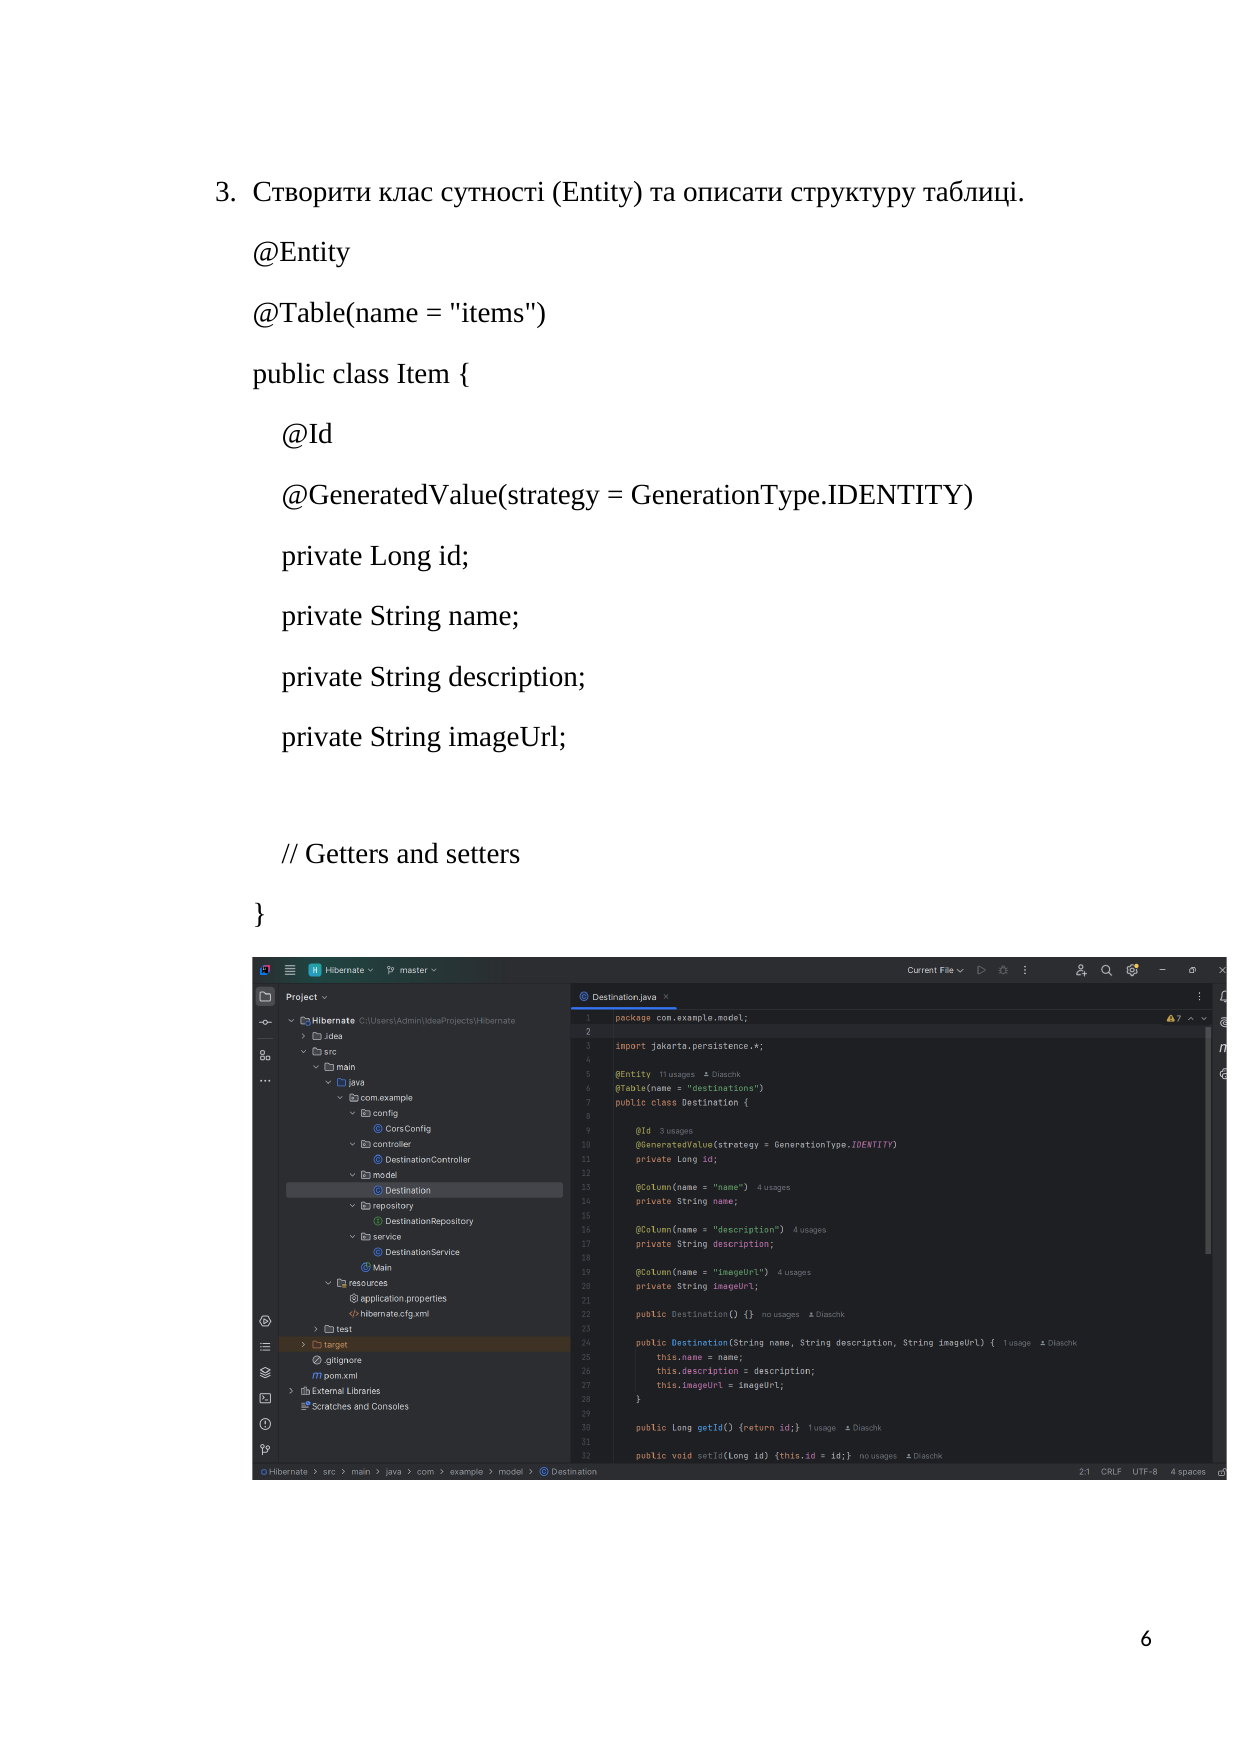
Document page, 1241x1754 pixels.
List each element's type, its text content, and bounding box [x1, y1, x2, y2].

picture [252, 957, 1227, 1480]
text @Entity [252, 234, 1152, 268]
list Створити клас сутності (Entity) та описати структуру таблиці. [215, 174, 1152, 207]
text // Getters and setters [252, 836, 1152, 869]
text private String description; [252, 659, 1152, 692]
text } [252, 897, 1152, 930]
text private String imageUrl; [252, 719, 1152, 753]
text public class Item { [252, 356, 1152, 389]
text @Table(name = "items") [252, 295, 1152, 329]
text @Id [252, 416, 1152, 450]
text @GeneratedValue(strategy = GenerationType.IDENTITY) [252, 477, 1152, 511]
text private String name; [252, 598, 1152, 632]
text private Long id; [252, 538, 1152, 571]
